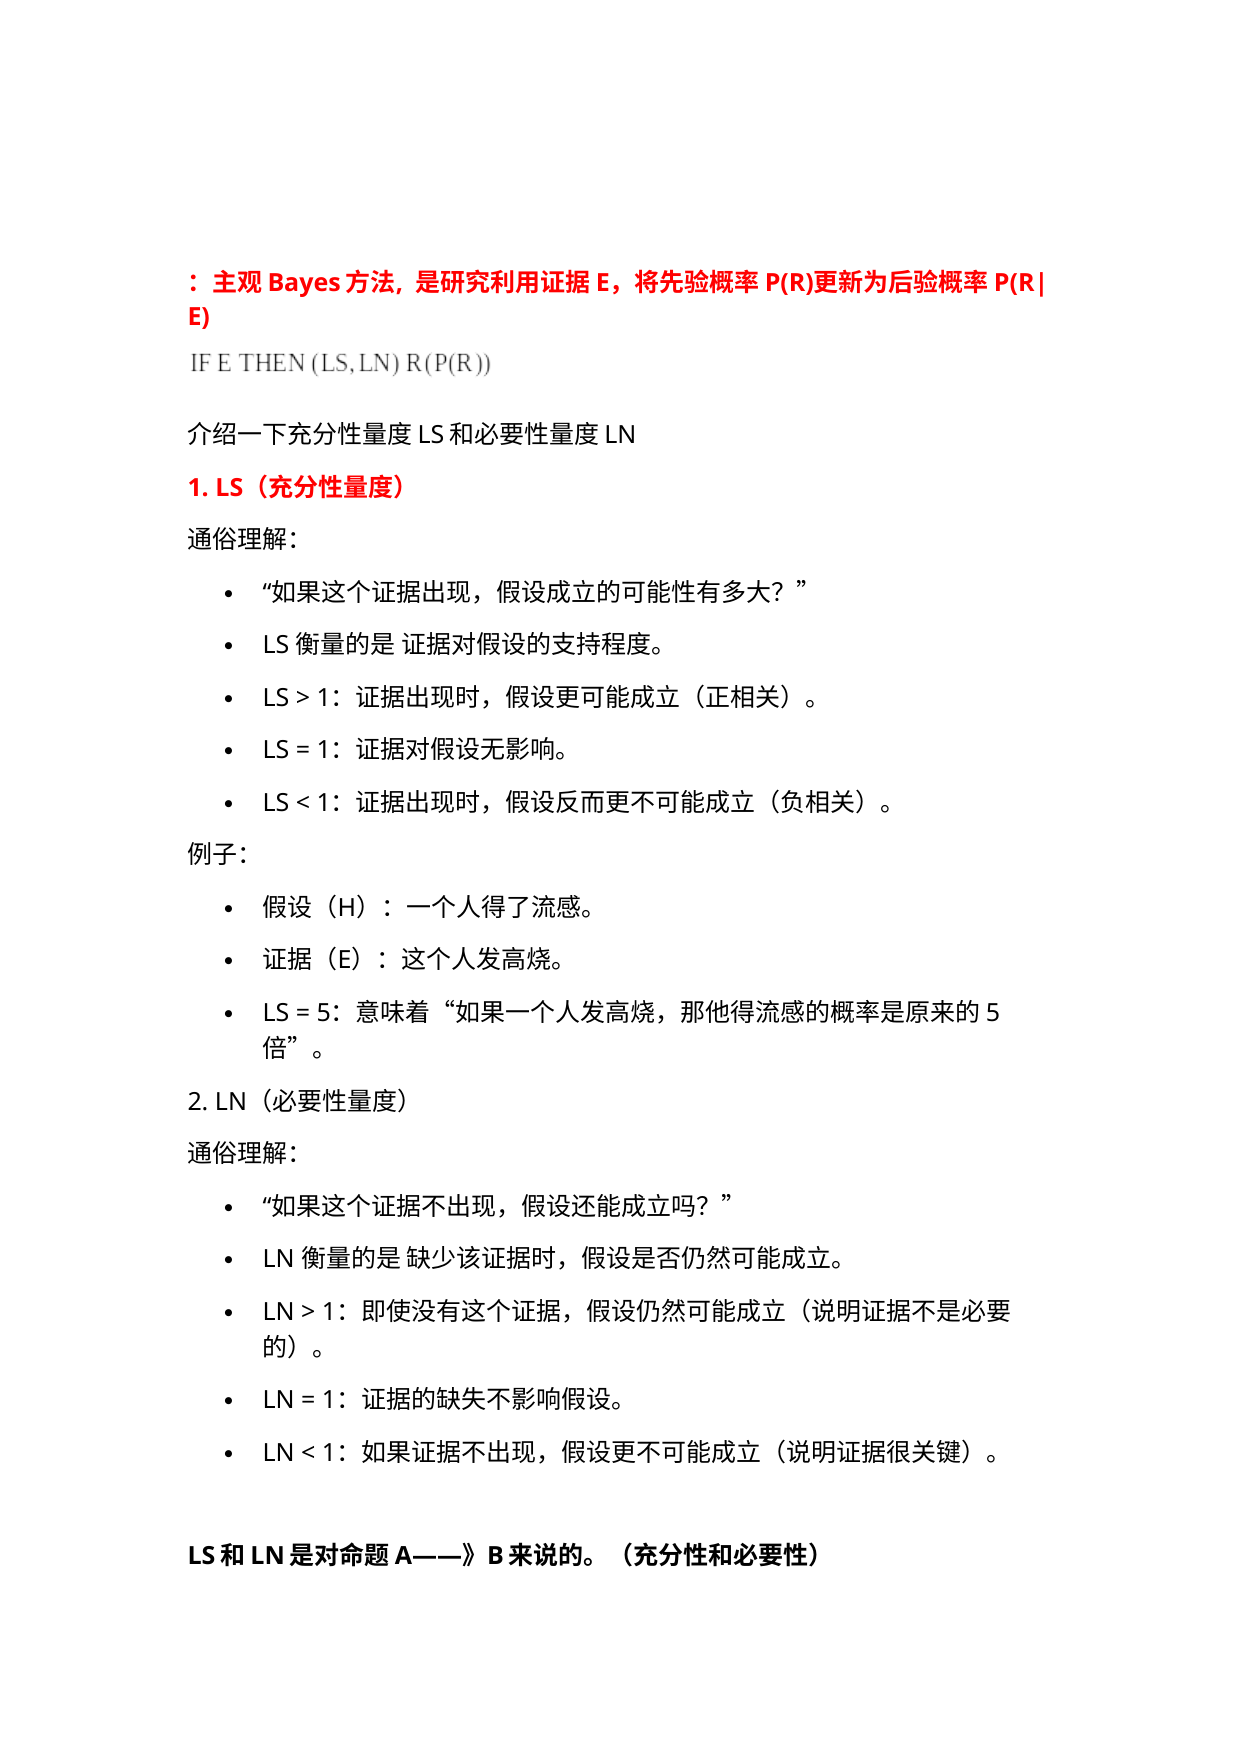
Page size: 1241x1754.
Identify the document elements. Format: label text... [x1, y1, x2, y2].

text 介绍一下充分性量度LS和必要性量度LN [187, 415, 1053, 451]
text ​通俗理解​： [187, 1134, 1053, 1170]
list ​​“如果这个证据出现，假设成立的可能性有多大？”​​ [225, 572, 1053, 609]
list ​​“如果这个证据不出现，假设还能成立吗？”​​ [225, 1186, 1053, 1222]
list ​LS = 5​：意味着“如果一个人发高烧，那他得流感的概率是原来的5倍”。 [225, 992, 1053, 1065]
list ​LS > 1​：证据出现时，假设更可能成立（正相关）。 [225, 677, 1053, 714]
list ​LN > 1​：即使没有这个证据，假设仍然可能成立（说明证据不是必要的）。 [225, 1291, 1053, 1364]
list ​LN = 1​：证据的缺失不影响假设。 [225, 1380, 1053, 1416]
text LS和LN是对命题A——》B来说的。（充分性和必要性） [187, 1535, 1053, 1572]
list ​证据（E）​​：这个人发高烧。 [225, 940, 1053, 976]
list ​LS = 1​：证据对假设无影响。 [225, 730, 1053, 766]
list ​LS < 1​：证据出现时，假设反而更不可能成立（负相关）。 [225, 782, 1053, 819]
text ​例子​： [187, 835, 1053, 871]
text ：主观Bayes方法, 是研究利用证据E，将先验概率P(R)更新为后验概率P(R|E) [187, 263, 1053, 333]
list ​LN < 1​：如果证据不出现，假设更不可能成立（说明证据很关键）。 [225, 1432, 1053, 1469]
list ​假设（H）​​：一个人得了流感。 [225, 887, 1053, 924]
list LN 衡量的是 ​缺少该证据时，假设是否仍然可能成立。 [225, 1239, 1053, 1275]
text ​2. LN（必要性量度）​​ [187, 1081, 1053, 1117]
list LS 衡量的是 ​证据对假设的支持程度。 [225, 625, 1053, 661]
text ​通俗理解​： [187, 520, 1053, 556]
text 1. LS（充分性量度）​​ [187, 467, 1053, 504]
